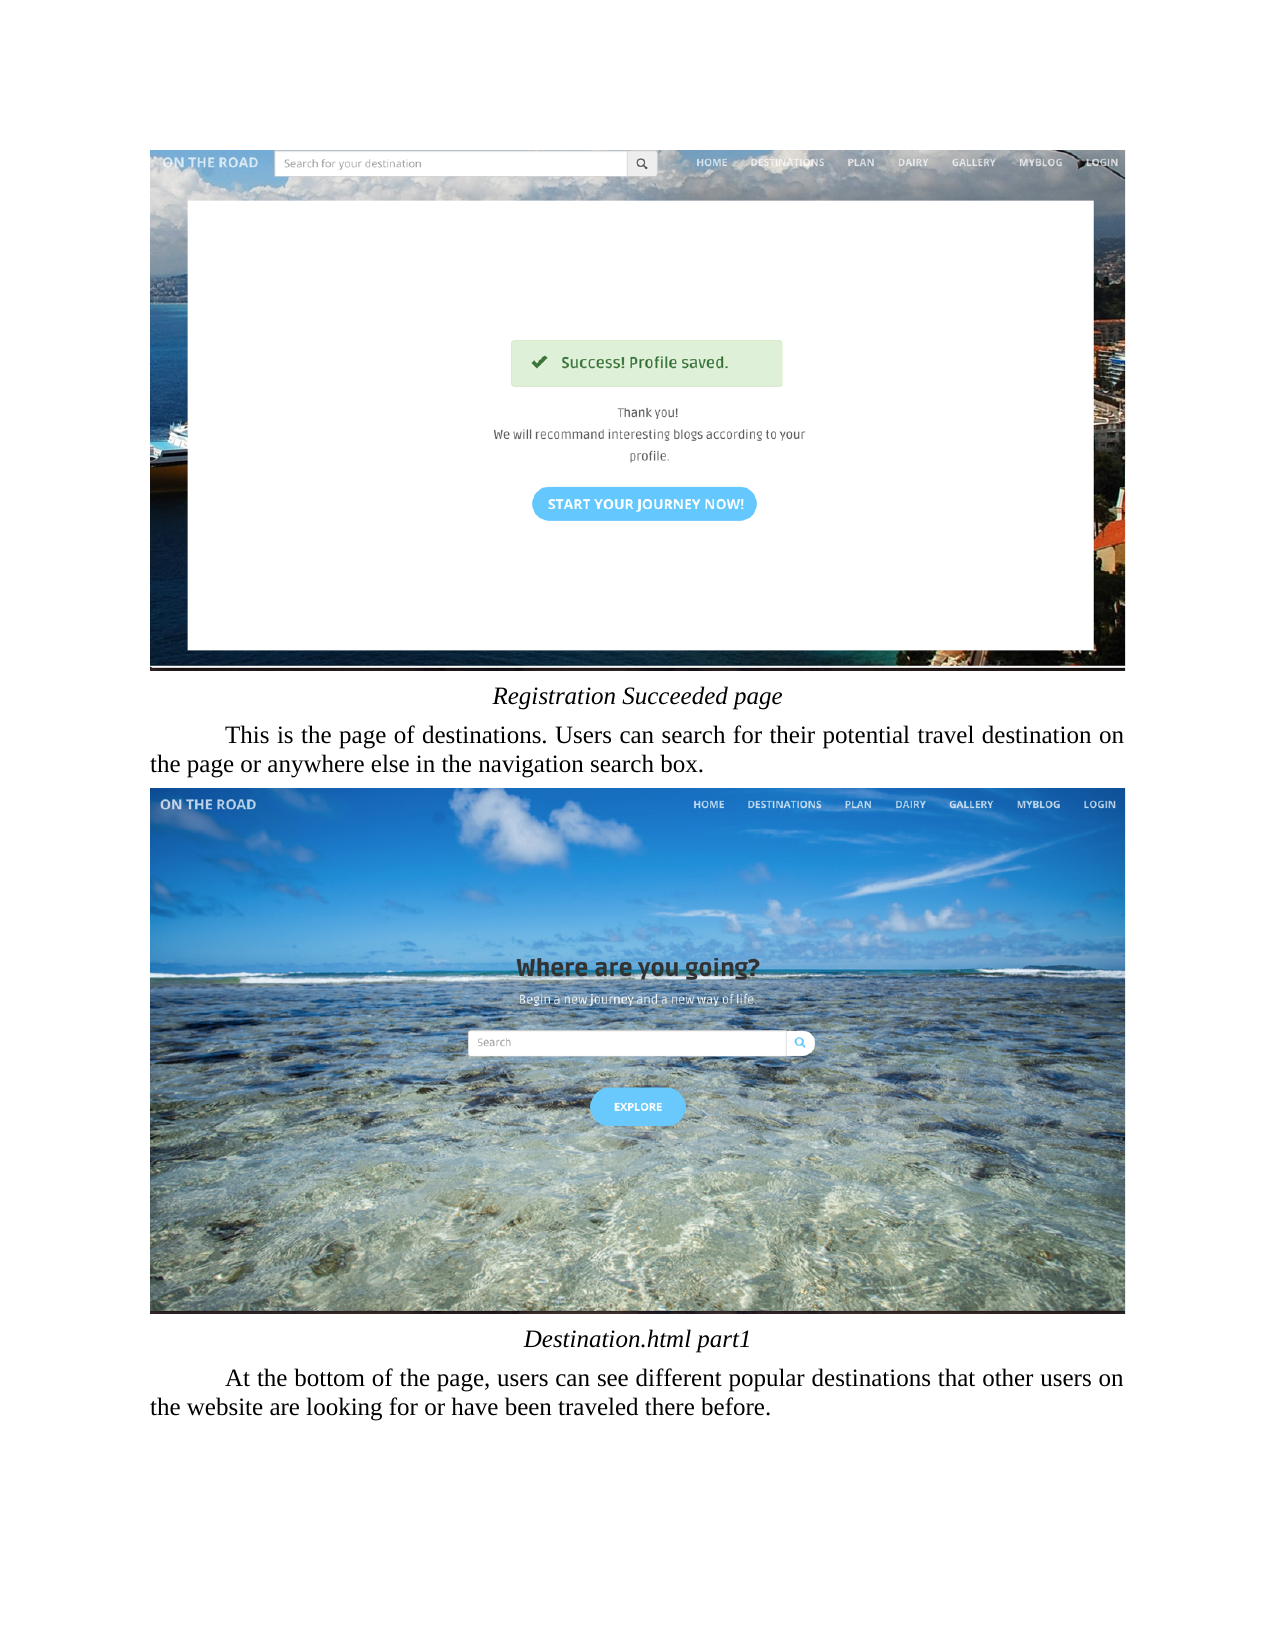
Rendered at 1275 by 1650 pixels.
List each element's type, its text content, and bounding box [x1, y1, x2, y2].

text Destination.html part1 [150, 1324, 1125, 1352]
text Registration Succeeded page [150, 681, 1125, 710]
text This is the page of destinations. Users can search for their potential travel destination on the page or anywhere else in the navigation search box. [150, 720, 1125, 778]
text At the bottom of the page, users can see different popular destinations that other users on the website are looking for or have been traveled there before. [150, 1363, 1125, 1420]
picture [150, 150, 1125, 671]
picture [150, 788, 1125, 1314]
